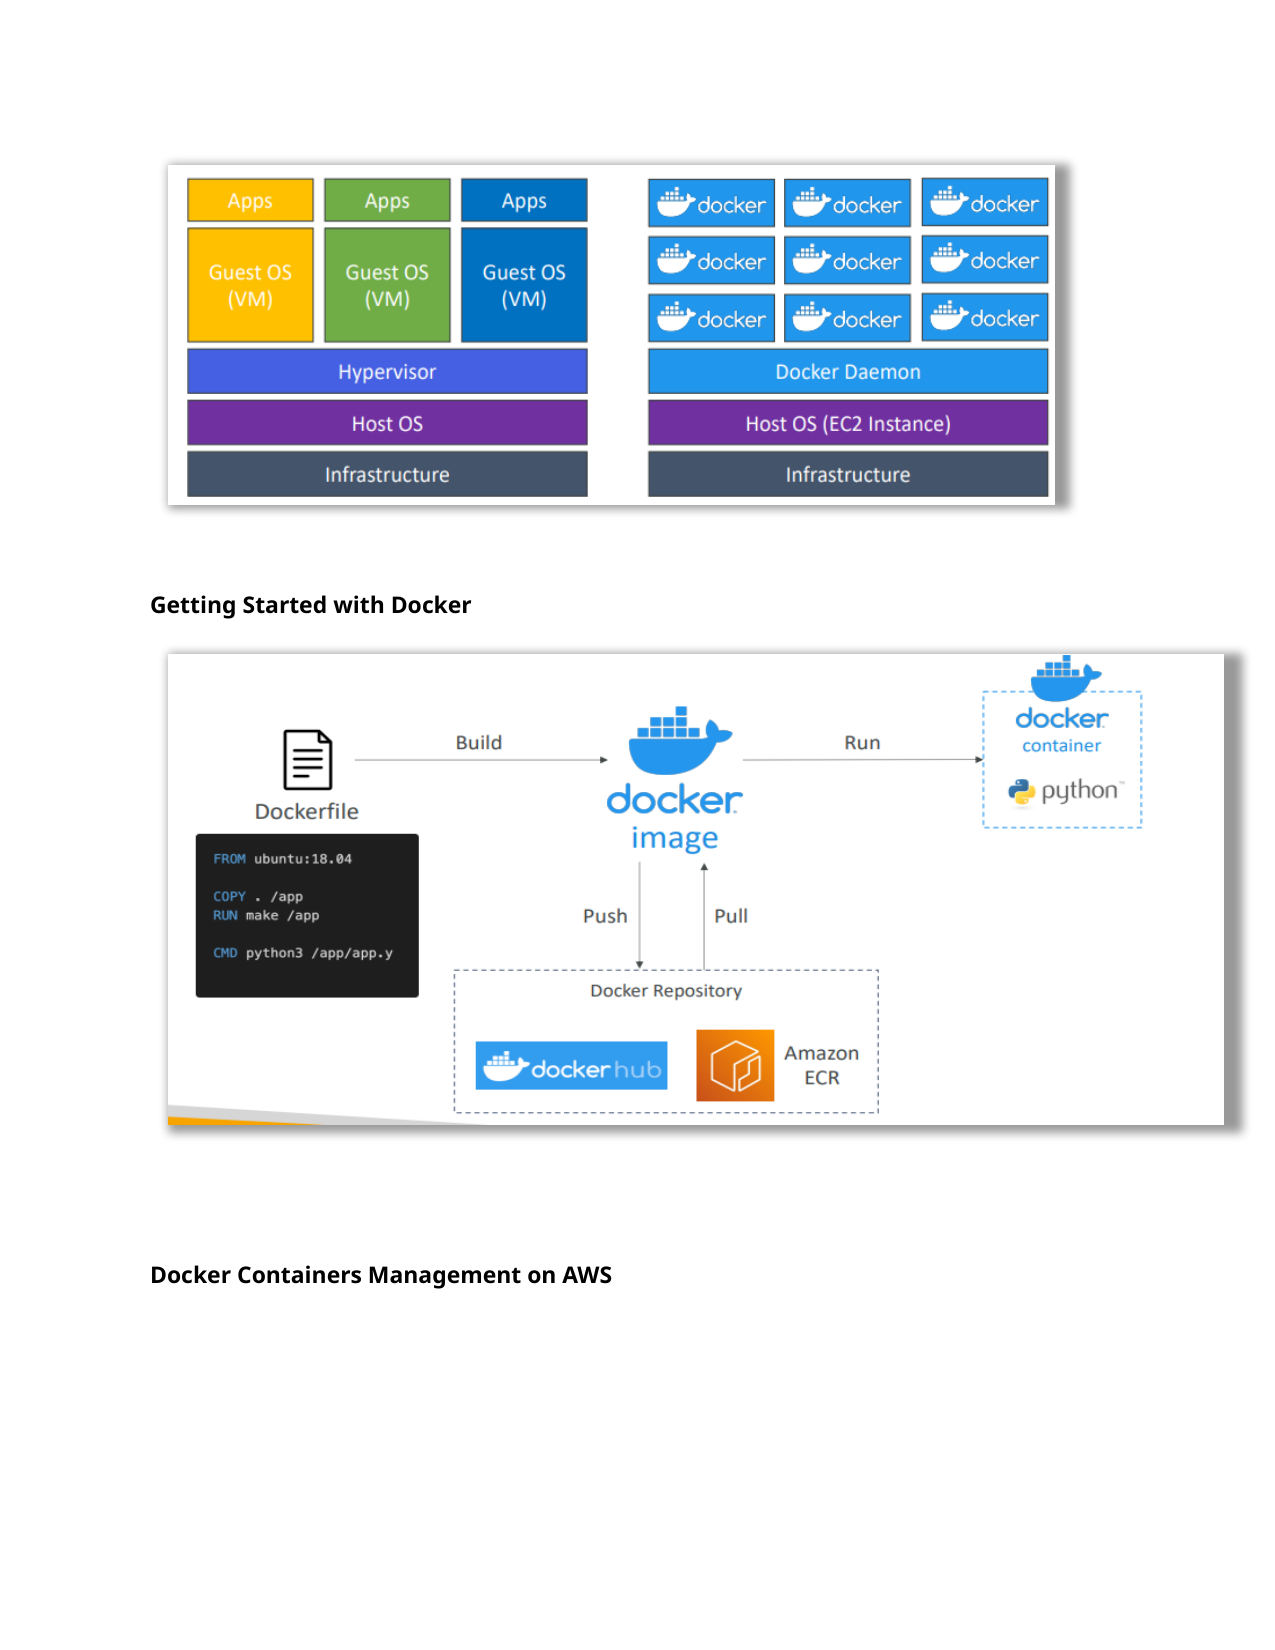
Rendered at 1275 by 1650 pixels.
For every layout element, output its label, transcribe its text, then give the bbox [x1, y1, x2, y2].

text Getting Started with Docker [150, 588, 1125, 620]
picture [168, 165, 1055, 505]
picture [168, 654, 1224, 1125]
text Docker Containers Management on AWS [150, 1259, 1125, 1290]
